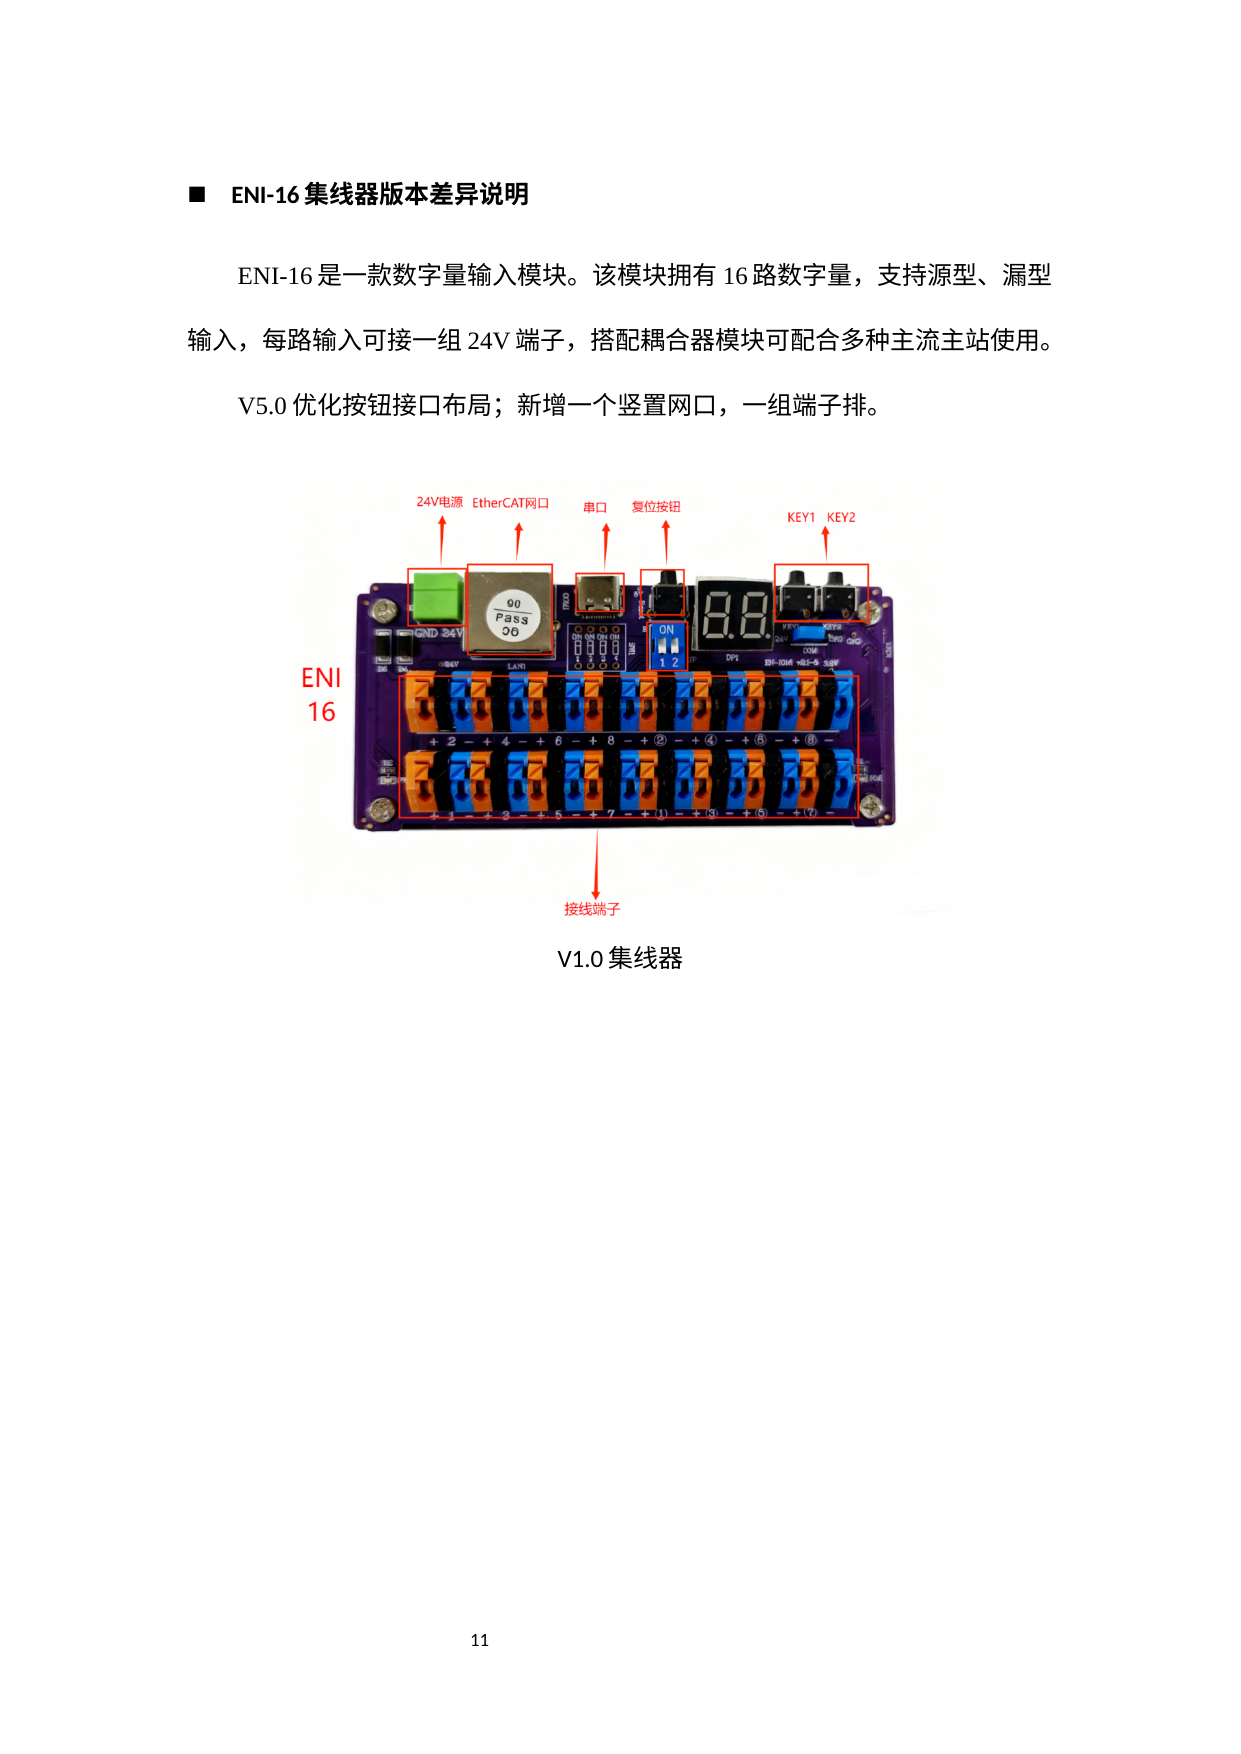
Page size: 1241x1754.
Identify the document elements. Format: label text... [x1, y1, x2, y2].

picture [284, 468, 956, 917]
text V5.0优化按钮接口布局；新增一个竖置网口，一组端子排。 [187, 371, 1053, 436]
list ENI-16集线器版本差异说明 [187, 160, 1053, 225]
text V1.0集线器 [187, 924, 1053, 989]
text ENI-16是一款数字量输入模块。该模块拥有16路数字量，支持源型、漏型输入，每路输入可接一组24V端子，搭配耦合器模块可配合多种主流主站使用。 [187, 241, 1053, 371]
